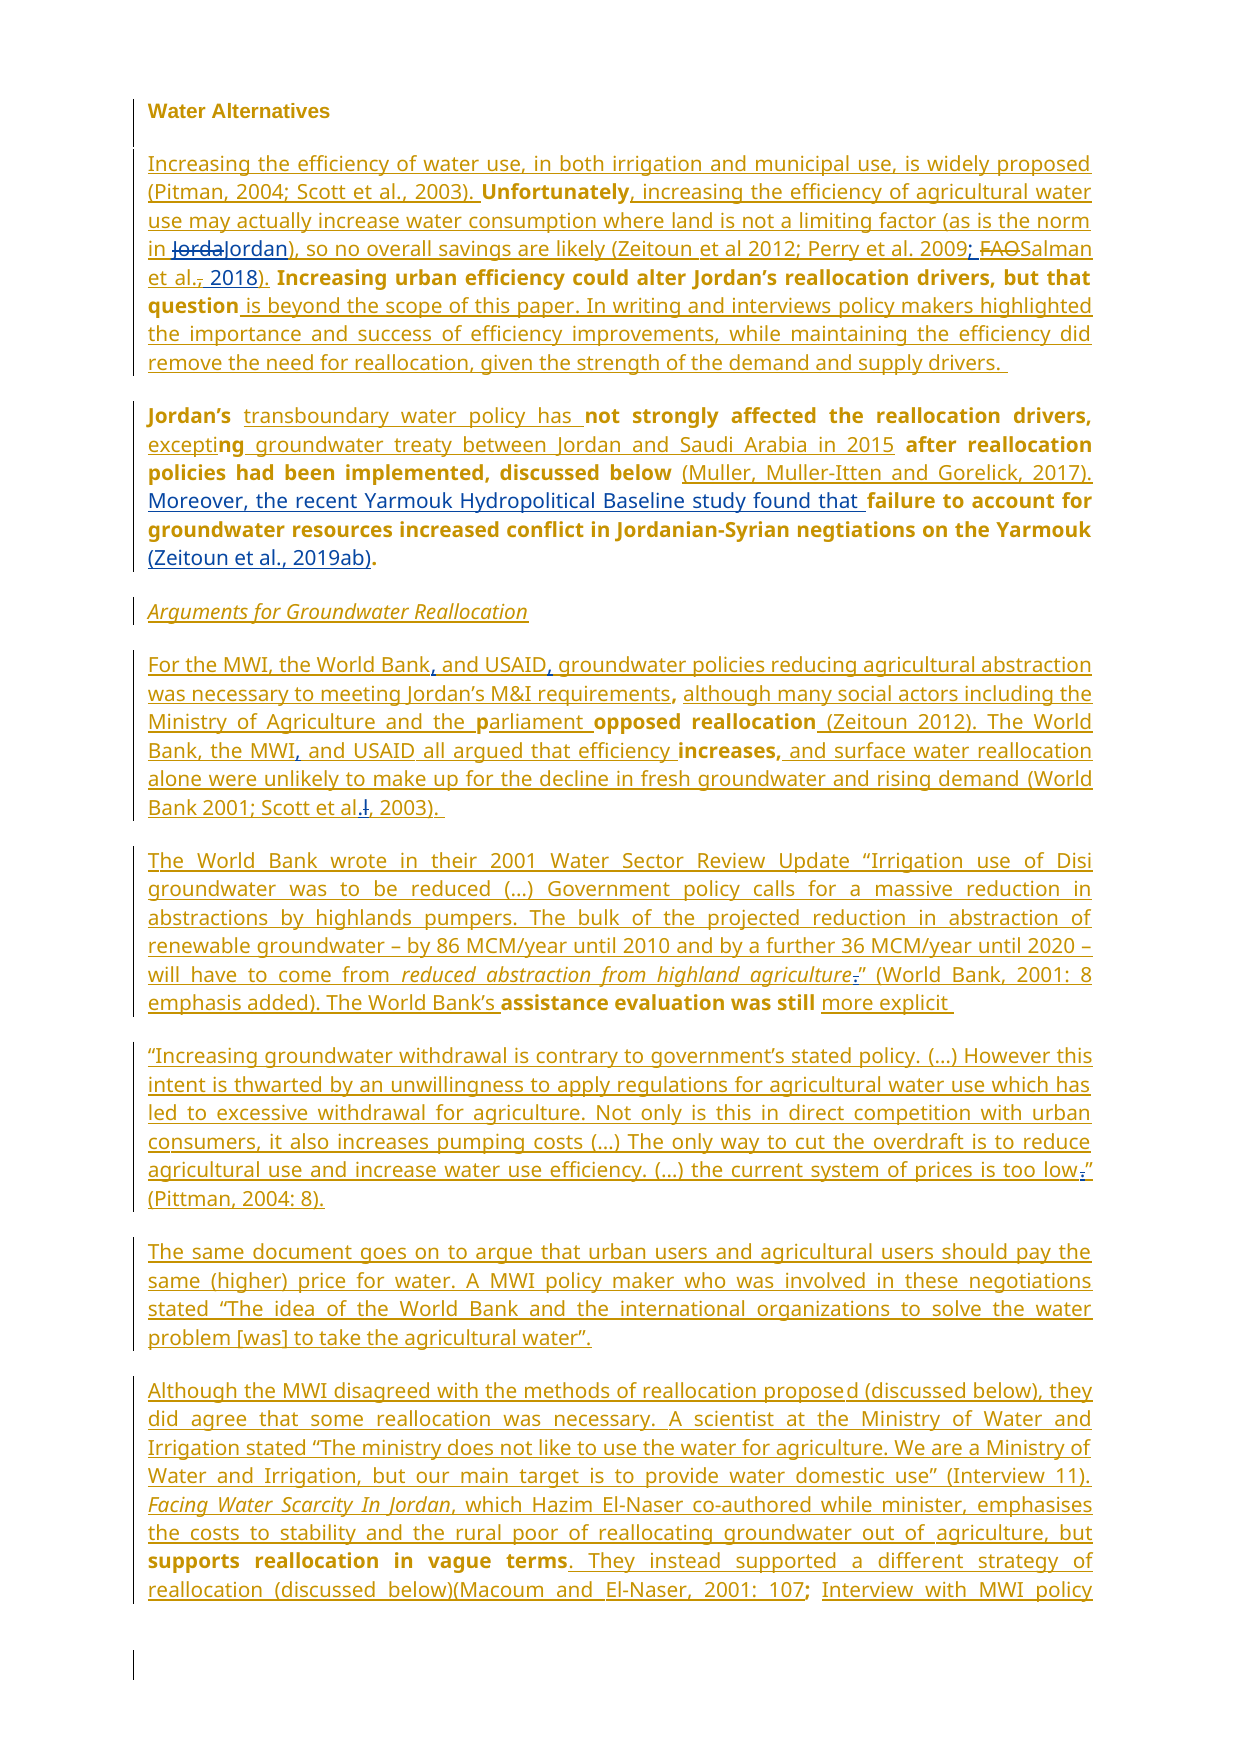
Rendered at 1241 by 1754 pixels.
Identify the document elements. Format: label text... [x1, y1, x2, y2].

text Unfortunately Increasing urban efficiency could alter Jordan’s reallocation drivers, but that question [148, 259, 1092, 344]
text supports reallocation in vague terms; [148, 1430, 1092, 1486]
text Unfortunately Increasing urban efficiency could alter Jordan’s reallocation drivers, but that question [148, 174, 1092, 258]
text assistance evaluation was still [148, 871, 1092, 899]
text , popposed reallocationincreases, [148, 790, 1092, 821]
text supports reallocation in vague terms; [148, 1487, 1092, 1514]
text Unfortunately Increasing urban efficiency could alter Jordan’s reallocation drivers, but that question [148, 345, 1092, 376]
text assistance evaluation was still [148, 957, 1092, 984]
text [148, 1515, 1092, 1603]
text , popposed reallocationincreases, [148, 650, 1092, 674]
text assistance evaluation was still [148, 846, 1092, 870]
text supports reallocation in vague terms; [148, 1376, 1092, 1429]
text assistance evaluation was still [148, 900, 1092, 927]
text Jordan’s not strongly affected the reallocation drivers, ng after reallocation policies had been implemented, discussed below failure to account for groundwater resources increased conflict in Jordanian-Syrian negtiations on the Yarmouk. [148, 401, 1092, 572]
text , popposed reallocationincreases, [148, 675, 1092, 788]
text Unfortunately Increasing urban efficiency could alter Jordan’s reallocation drivers, but that question [148, 149, 1092, 173]
text assistance evaluation was still [148, 985, 1092, 1017]
text assistance evaluation was still [148, 928, 1092, 956]
